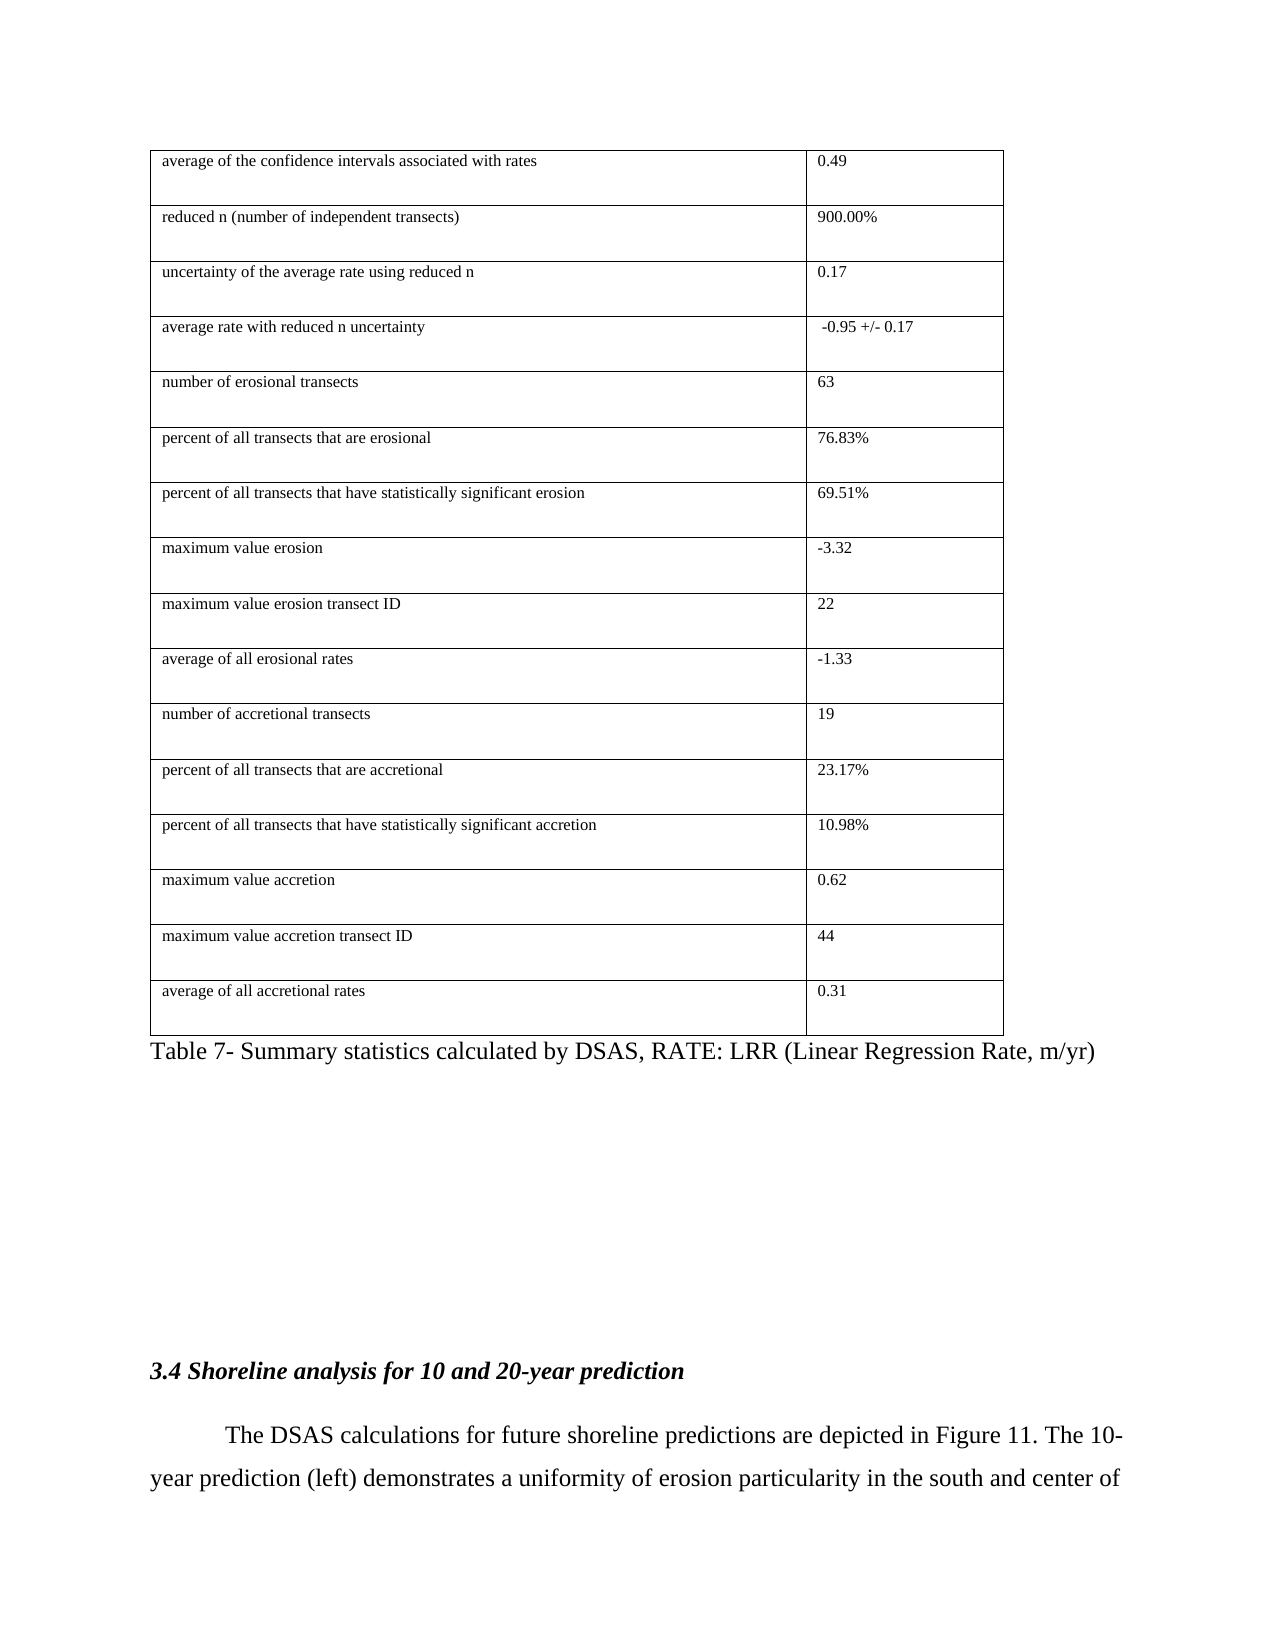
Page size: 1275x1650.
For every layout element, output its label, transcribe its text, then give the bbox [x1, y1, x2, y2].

table_cell maximum value accretion transect ID [151, 925, 806, 980]
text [150, 1420, 1125, 1492]
table_cell uncertainty of the average rate using reduced n [151, 262, 806, 316]
table_cell -3.32 [807, 538, 1003, 592]
table_cell 0.17 [807, 262, 1003, 316]
table_cell 76.83% [807, 428, 1003, 482]
table_cell maximum value accretion [151, 870, 806, 924]
table_cell average rate with reduced n uncertainty [151, 317, 806, 371]
table_cell 22 [807, 594, 1003, 648]
table_cell 10.98% [807, 815, 1003, 869]
text Table 7- Summary statistics calculated by DSAS, RATE: LRR (Linear Regression Rate, m/yr) [150, 1036, 1125, 1065]
table_cell percent of all transects that have statistically significant erosion [151, 483, 806, 537]
table_cell 0.62 [807, 870, 1003, 924]
table_cell average of all accretional rates [151, 981, 806, 1035]
table_cell 69.51% [807, 483, 1003, 537]
table_cell 900.00% [807, 206, 1003, 261]
table_cell 19 [807, 704, 1003, 758]
table_cell percent of all transects that are accretional [151, 760, 806, 814]
table_cell percent of all transects that are erosional [151, 428, 806, 482]
table_cell average of the confidence intervals associated with rates [151, 151, 806, 205]
table_cell 44 [807, 925, 1003, 980]
table_cell average of all erosional rates [151, 649, 806, 703]
table_cell reduced n (number of independent transects) [151, 206, 806, 261]
table_cell maximum value erosion transect ID [151, 594, 806, 648]
table_cell number of accretional transects [151, 704, 806, 758]
table_cell number of erosional transects [151, 372, 806, 427]
table_cell -0.95 +/- 0.17 [807, 317, 1003, 371]
table_cell -1.33 [807, 649, 1003, 703]
table_cell percent of all transects that have statistically significant accretion [151, 815, 806, 869]
text 3.4 Shoreline analysis for 10 and 20-year prediction [150, 1356, 1125, 1384]
table_cell 63 [807, 372, 1003, 427]
table_cell maximum value erosion [151, 538, 806, 592]
table_cell 0.49 [807, 151, 1003, 205]
table_cell 0.31 [807, 981, 1003, 1035]
table_cell 23.17% [807, 760, 1003, 814]
